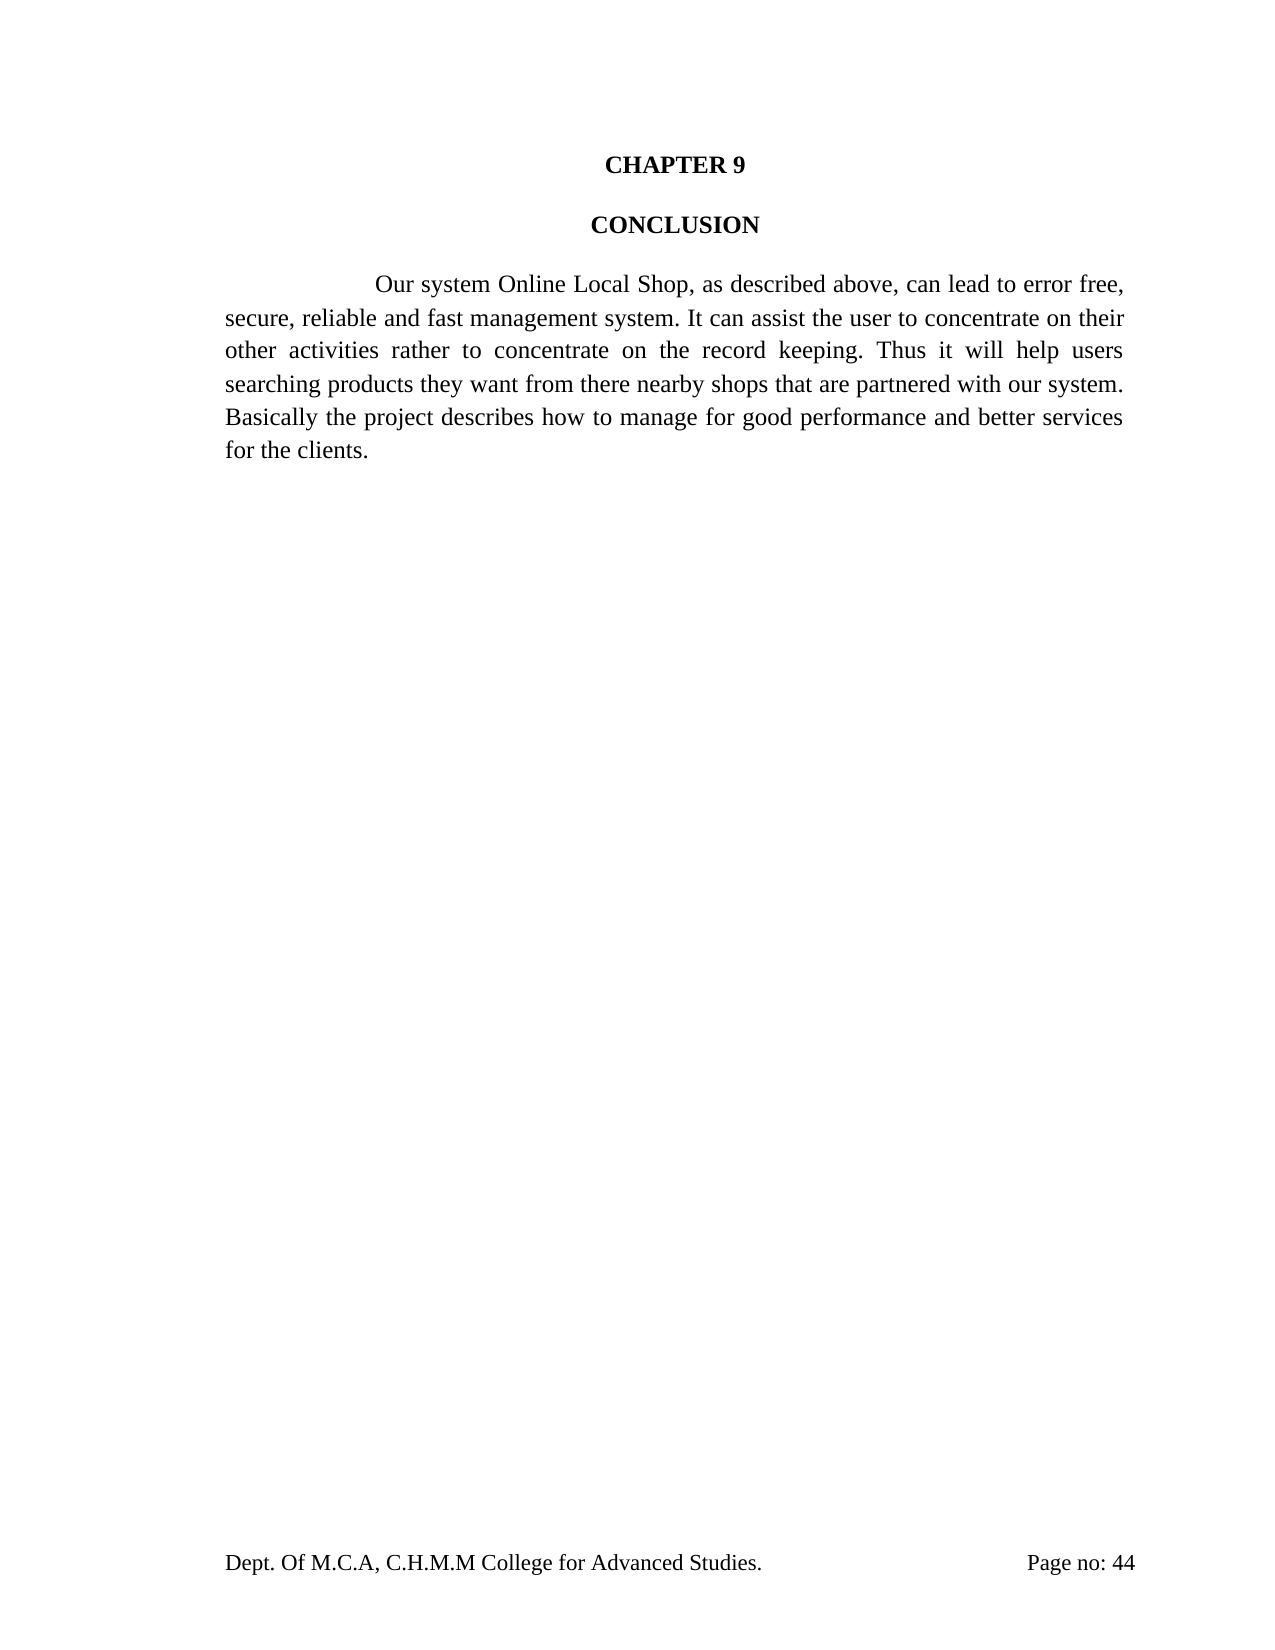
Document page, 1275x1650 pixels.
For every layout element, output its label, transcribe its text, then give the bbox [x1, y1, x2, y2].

text Our system Online Local Shop, as described above, can lead to error free, secure, reliable and fast management system. It can assist the user to concentrate on their other activities rather to concentrate on the record keeping. Thus it will help users searching products they want from there nearby shops that are partnered with our system. Basically the project describes how to manage for good performance and better services for the clients. [225, 269, 1125, 463]
text CHAPTER 9 [225, 150, 1125, 179]
text CONCLUSION [225, 210, 1125, 238]
